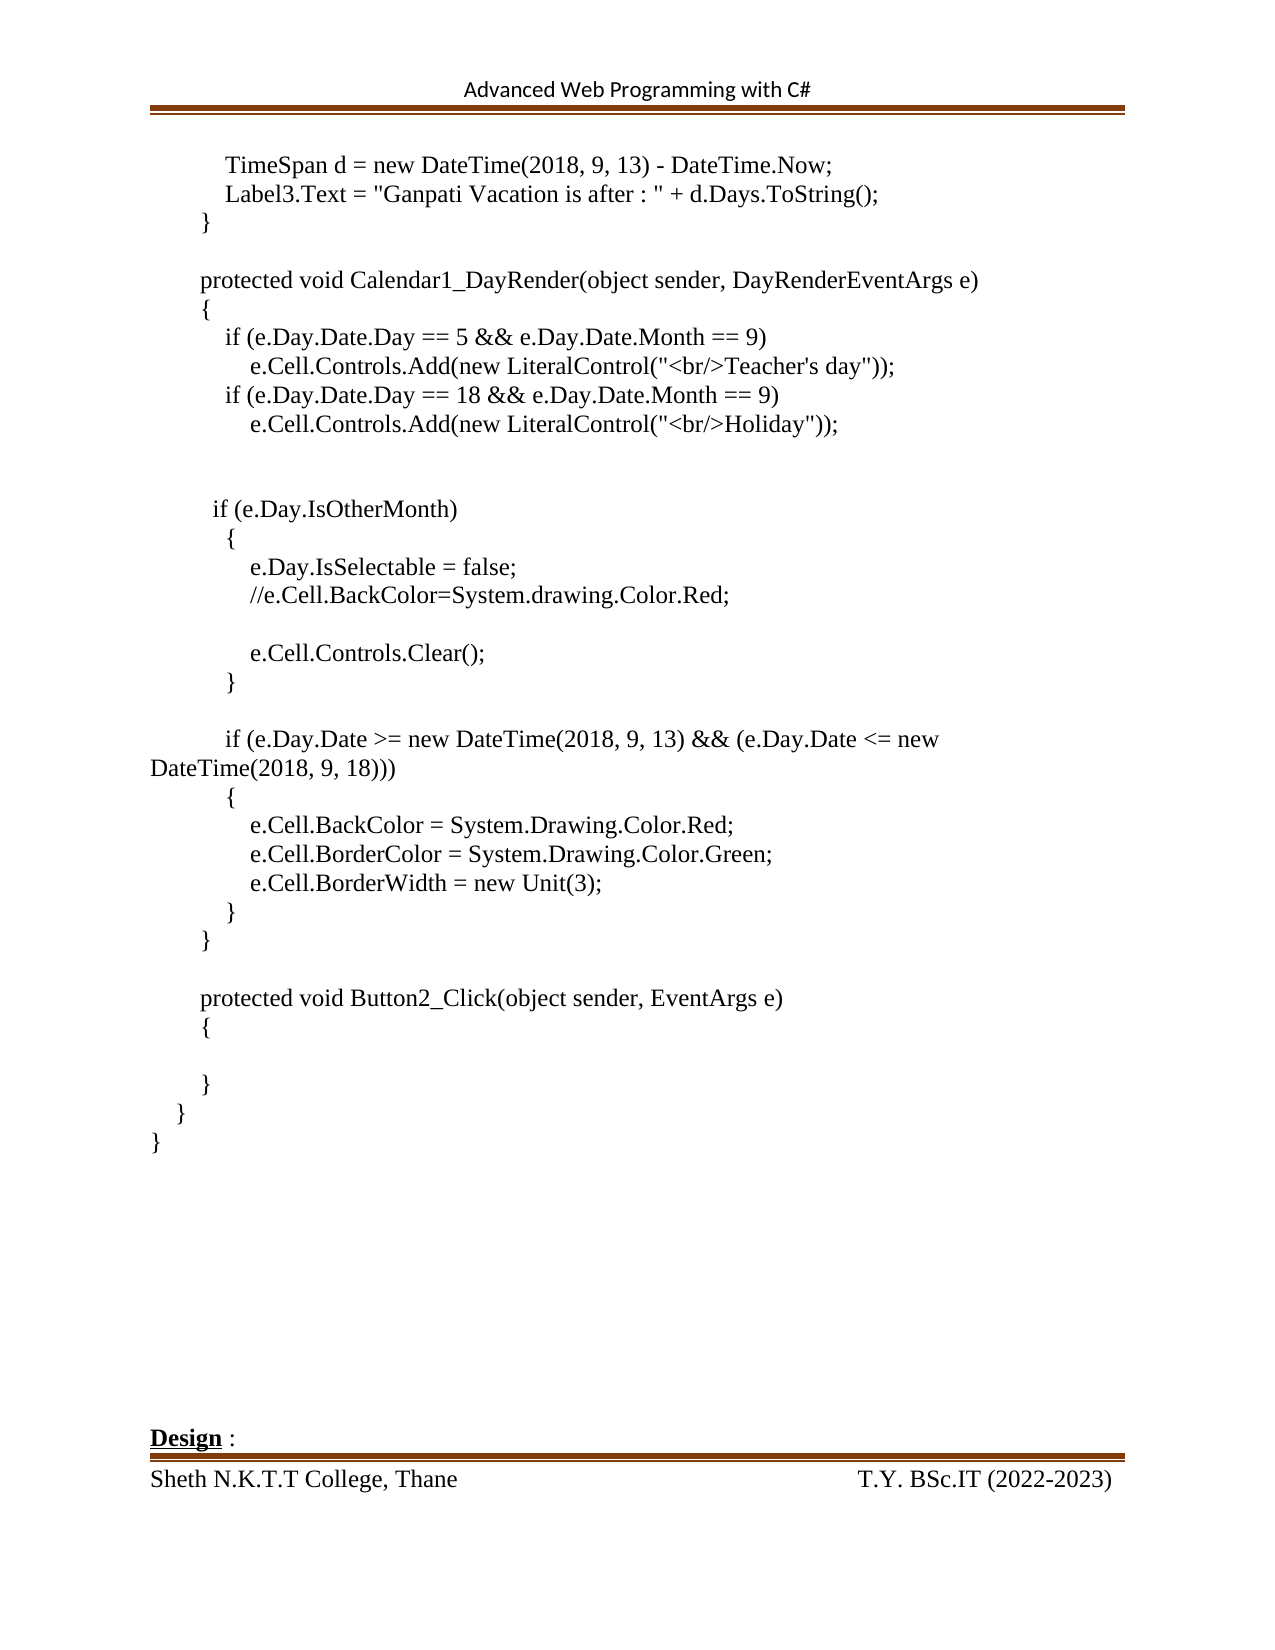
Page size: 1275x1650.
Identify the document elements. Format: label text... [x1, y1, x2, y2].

text if (e.Day.Date.Day == 5 && e.Day.Date.Month == 9) [150, 322, 1125, 351]
text } [150, 207, 1125, 236]
text e.Day.IsSelectable = false; [150, 552, 1125, 581]
text } [150, 897, 1125, 926]
text } [150, 1127, 1125, 1156]
text e.Cell.BackColor = System.Drawing.Color.Red; [150, 811, 1125, 839]
text //e.Cell.BackColor=System.drawing.Color.Red; [150, 581, 1125, 609]
text protected void Calendar1_DayRender(object sender, DayRenderEventArgs e) [150, 265, 1125, 294]
text if (e.Day.Date.Day == 18 && e.Day.Date.Month == 9) [150, 380, 1125, 409]
text } [150, 1098, 1125, 1127]
text { [150, 1012, 1125, 1041]
text protected void Button2_Click(object sender, EventArgs e) [150, 983, 1125, 1012]
text TimeSpan d = new DateTime(2018, 9, 13) - DateTime.Now; [150, 150, 1125, 179]
text e.Cell.BorderColor = System.Drawing.Color.Green; [150, 839, 1125, 868]
text } [150, 667, 1125, 696]
text if (e.Day.Date >= new DateTime(2018, 9, 13) && (e.Day.Date <= new DateTime(2018, 9, 18))) [150, 724, 1125, 782]
text e.Cell.Controls.Add(new LiteralControl("<br/>Teacher's day")); [150, 351, 1125, 380]
text { [150, 523, 1125, 552]
text e.Cell.Controls.Clear(); [150, 638, 1125, 667]
text if (e.Day.IsOtherMonth) [150, 494, 1125, 523]
text Label3.Text = "Ganpati Vacation is after : " + d.Days.ToString(); [150, 179, 1125, 207]
text } [150, 926, 1125, 954]
text { [150, 782, 1125, 811]
text e.Cell.BorderWidth = new Unit(3); [150, 868, 1125, 897]
text { [150, 294, 1125, 322]
text e.Cell.Controls.Add(new LiteralControl("<br/>Holiday")); [150, 409, 1125, 437]
text Design : [150, 1423, 1125, 1452]
text } [150, 1069, 1125, 1098]
